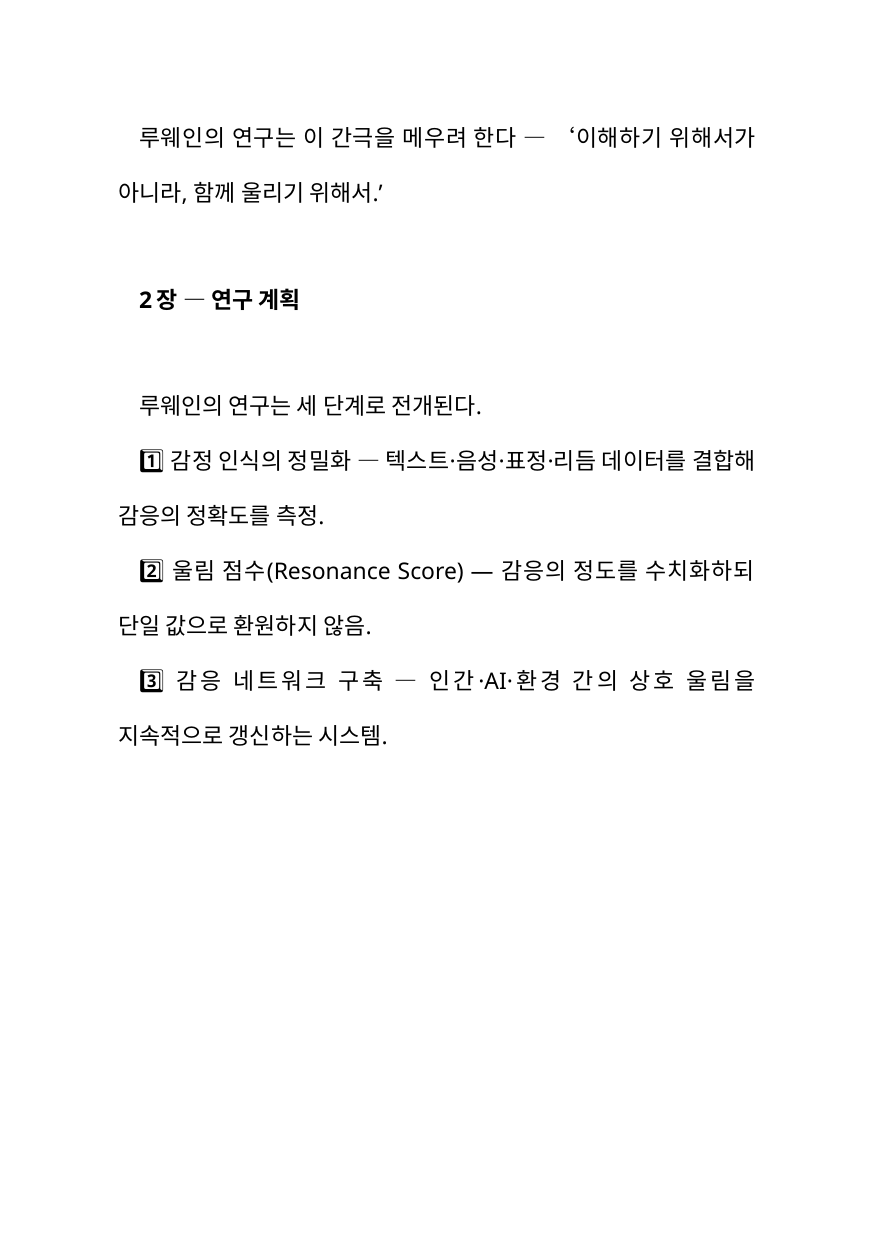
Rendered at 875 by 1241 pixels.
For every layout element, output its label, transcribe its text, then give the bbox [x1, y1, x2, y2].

text 3⃣ 감응 네트워크 구축 — 인간·AI·환경 간의 상호 울림을 지속적으로 갱신하는 시스템. [110, 661, 764, 751]
text 2장 ― 연구 계획 [110, 279, 764, 315]
text 1⃣ 감정 인식의 정밀화 — 텍스트·음성·표정·리듬 데이터를 결합해 감응의 정확도를 측정. [110, 441, 764, 531]
text 루웨인의 연구는 세 단계로 전개된다. [110, 386, 764, 421]
text 2⃣ 울림 점수(Resonance Score) — 감응의 정도를 수치화하되 단일 값으로 환원하지 않음. [110, 551, 764, 641]
text 루웨인의 연구는 이 간극을 메우려 한다 — ‘이해하기 위해서가 아니라, 함께 울리기 위해서.’ [110, 118, 764, 208]
